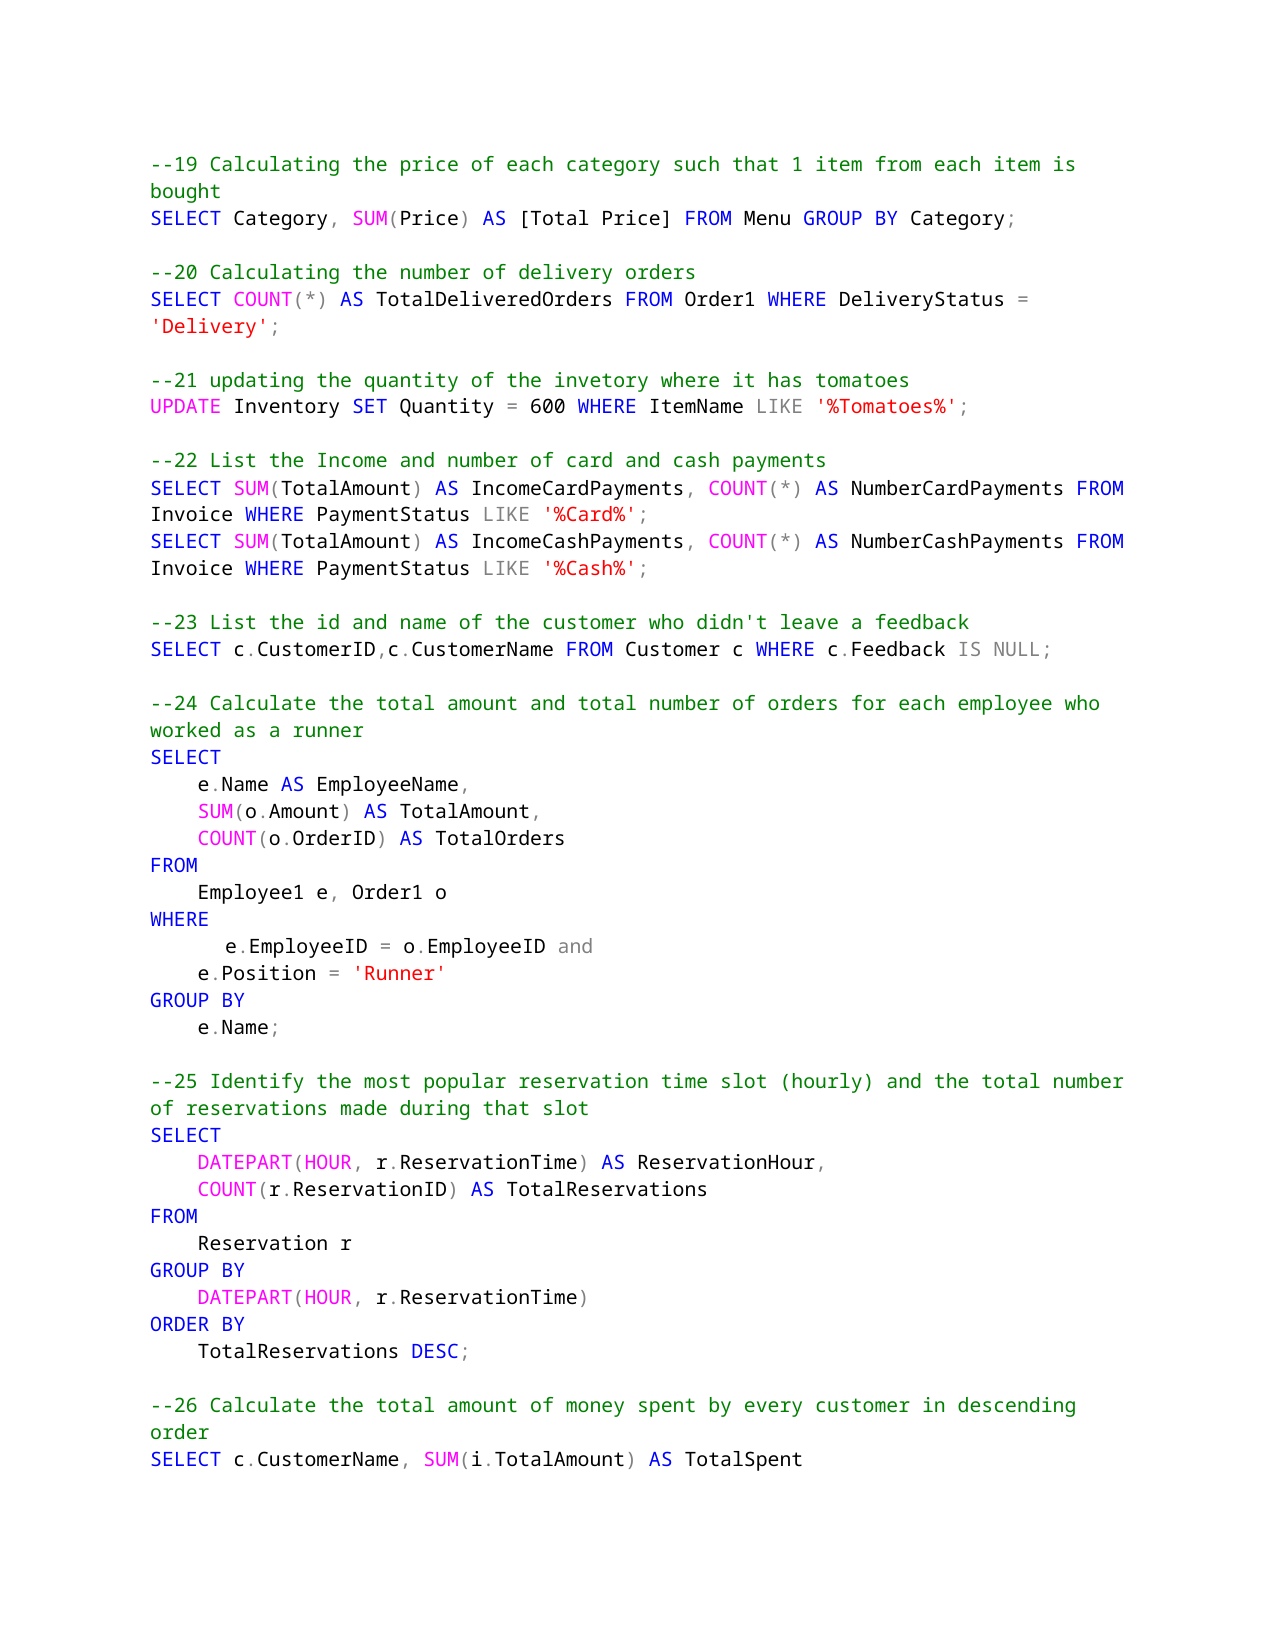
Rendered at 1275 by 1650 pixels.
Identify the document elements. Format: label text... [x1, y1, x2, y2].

text UPDATE Inventory SET Quantity = 600 WHERE ItemName LIKE '%Tomatoes%'; [150, 393, 1125, 420]
text TotalReservations DESC; [150, 1337, 1125, 1364]
text e.Name AS EmployeeName, [150, 771, 1125, 797]
text DATEPART(HOUR, r.ReservationTime) [150, 1283, 1125, 1310]
text COUNT(o.OrderID) AS TotalOrders [150, 824, 1125, 851]
text --19 Calculating the price of each category such that 1 item from each item is bought [150, 150, 1125, 204]
text SELECT COUNT(*) AS TotalDeliveredOrders FROM Order1 WHERE DeliveryStatus = 'Delivery'; [150, 285, 1125, 339]
text SUM(o.Amount) AS TotalAmount, [150, 797, 1125, 824]
text e.Name; [150, 1013, 1125, 1040]
text SELECT SUM(TotalAmount) AS IncomeCashPayments, COUNT(*) AS NumberCashPayments FROM Invoice WHERE PaymentStatus LIKE '%Cash%'; [150, 528, 1125, 582]
text WHERE [150, 905, 1125, 932]
text FROM [150, 1202, 1125, 1229]
text --21 updating the quantity of the invetory where it has tomatoes [150, 366, 1125, 393]
text GROUP BY [150, 986, 1125, 1013]
text SELECT c.CustomerName, SUM(i.TotalAmount) AS TotalSpent [150, 1445, 1125, 1472]
text ORDER BY [150, 1310, 1125, 1337]
text SELECT SUM(TotalAmount) AS IncomeCardPayments, COUNT(*) AS NumberCardPayments FROM Invoice WHERE PaymentStatus LIKE '%Card%'; [150, 474, 1125, 528]
text GROUP BY [150, 1256, 1125, 1283]
text --26 Calculate the total amount of money spent by every customer in descending order [150, 1391, 1125, 1445]
text --23 List the id and name of the customer who didn't leave a feedback [150, 609, 1125, 636]
text COUNT(r.ReservationID) AS TotalReservations [150, 1175, 1125, 1202]
text e.EmployeeID = o.EmployeeID and [150, 932, 1125, 959]
text Employee1 e, Order1 o [150, 878, 1125, 905]
text --20 Calculating the number of delivery orders [150, 258, 1125, 285]
text SELECT Category, SUM(Price) AS [Total Price] FROM Menu GROUP BY Category; [150, 204, 1125, 231]
text e.Position = 'Runner' [150, 959, 1125, 986]
text Reservation r [150, 1229, 1125, 1256]
text FROM [150, 851, 1125, 878]
text SELECT [150, 743, 1125, 771]
text --22 List the Income and number of card and cash payments [150, 447, 1125, 474]
text --24 Calculate the total amount and total number of orders for each employee who worked as a runner [150, 689, 1125, 743]
text SELECT [150, 1121, 1125, 1148]
text --25 Identify the most popular reservation time slot (hourly) and the total number of reservations made during that slot [150, 1067, 1125, 1121]
text SELECT c.CustomerID,c.CustomerName FROM Customer c WHERE c.Feedback IS NULL; [150, 636, 1125, 663]
text DATEPART(HOUR, r.ReservationTime) AS ReservationHour, [150, 1148, 1125, 1175]
